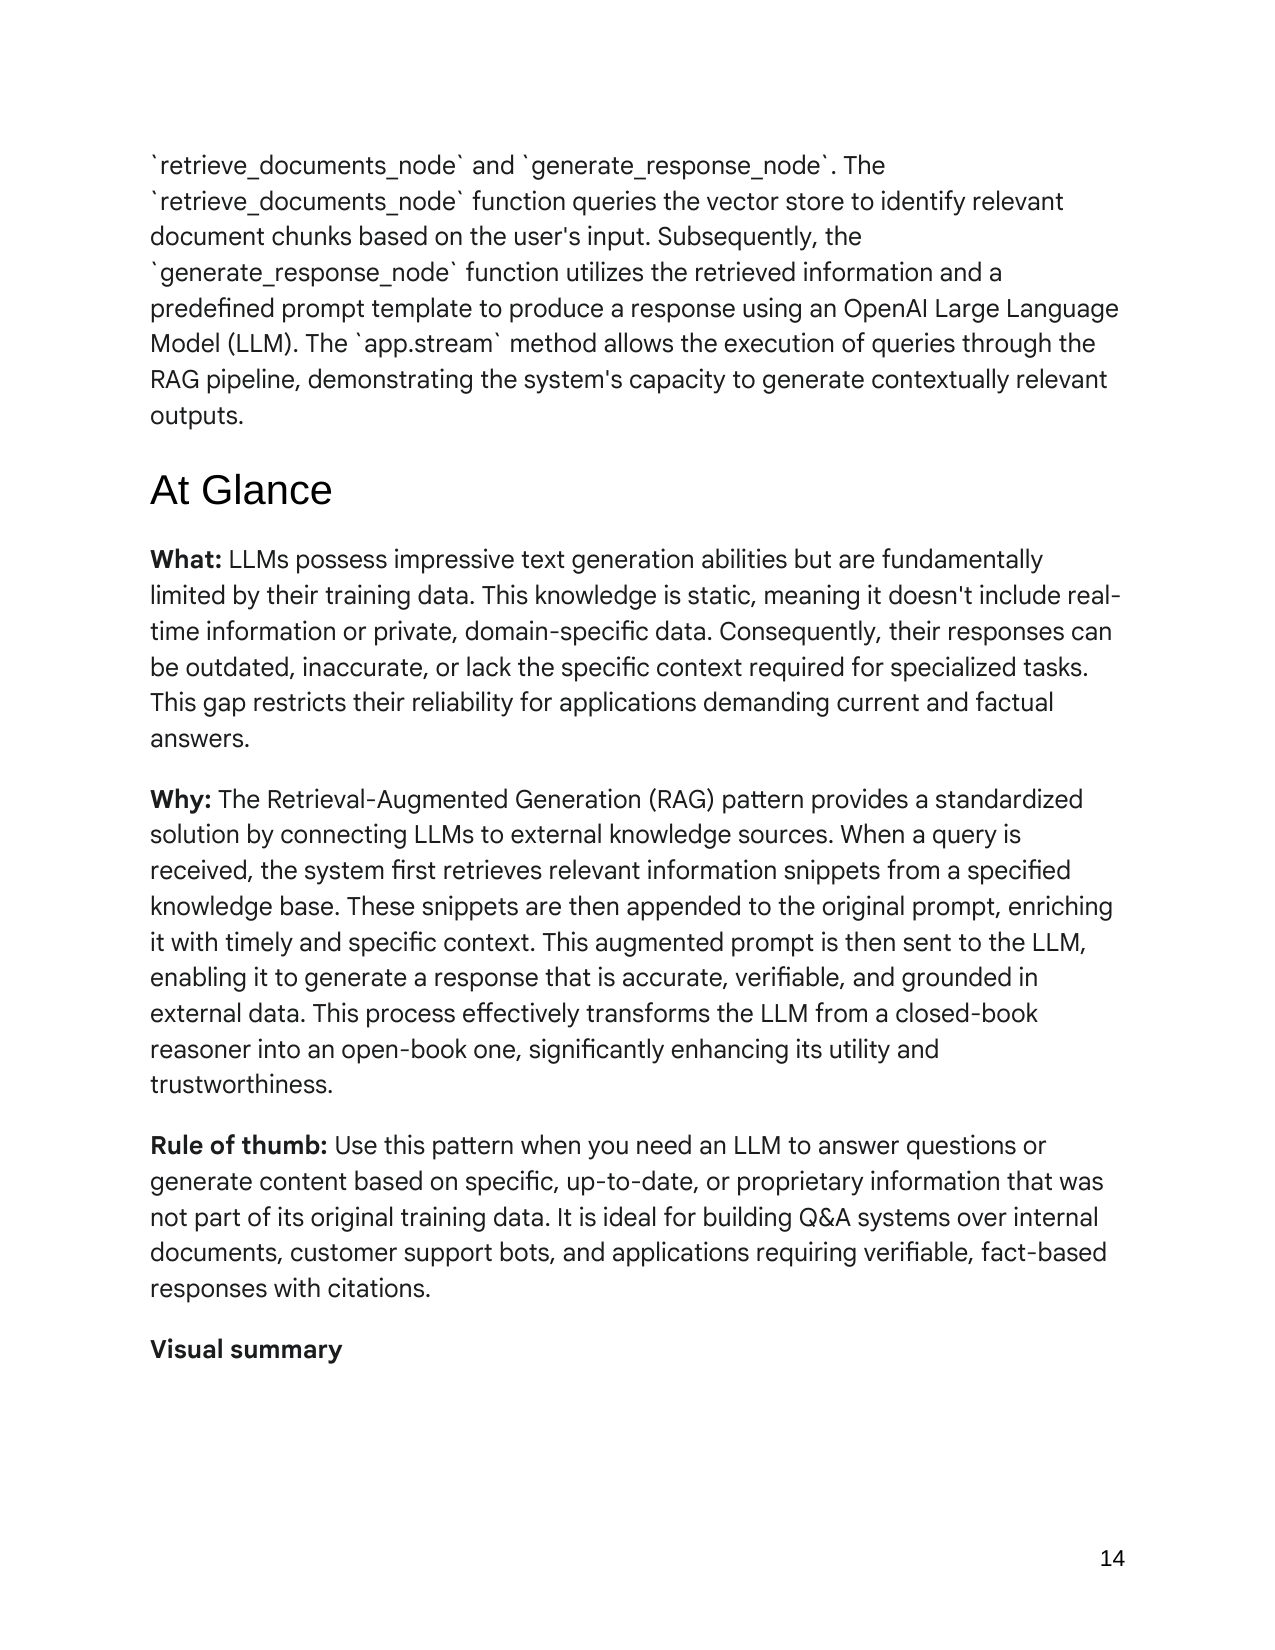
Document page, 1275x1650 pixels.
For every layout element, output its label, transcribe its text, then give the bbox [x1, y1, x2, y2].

text What: LLMs possess impressive text generation abilities but are fundamentally limited by their training data. This knowledge is static, meaning it doesn't include real-time information or private, domain-specific data. Consequently, their responses can be outdated, inaccurate, or lack the specific context required for specialized tasks. This gap restricts their reliability for applications demanding current and factual answers. [150, 544, 1125, 754]
text Why: The Retrieval-Augmented Generation (RAG) pattern provides a standardized solution by connecting LLMs to external knowledge sources. When a query is received, the system first retrieves relevant information snippets from a specified knowledge base. These snippets are then appended to the original prompt, enriching it with timely and specific context. This augmented prompt is then sent to the LLM, enabling it to generate a response that is accurate, verifiable, and grounded in external data. This process effectively transforms the LLM from a closed-book reasoner into an open-book one, significantly enhancing its utility and trustworthiness. [150, 784, 1125, 1101]
text Visual summary [150, 1334, 1125, 1366]
subtitle At Glance [150, 465, 1125, 513]
text Rule of thumb: Use this pattern when you need an LLM to answer questions or generate content based on specific, up-to-date, or proprietary information that was not part of its original training data. It is ideal for building Q&A systems over internal documents, customer support bots, and applications requiring verifiable, fact-based responses with citations. [150, 1131, 1125, 1305]
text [150, 150, 1125, 431]
